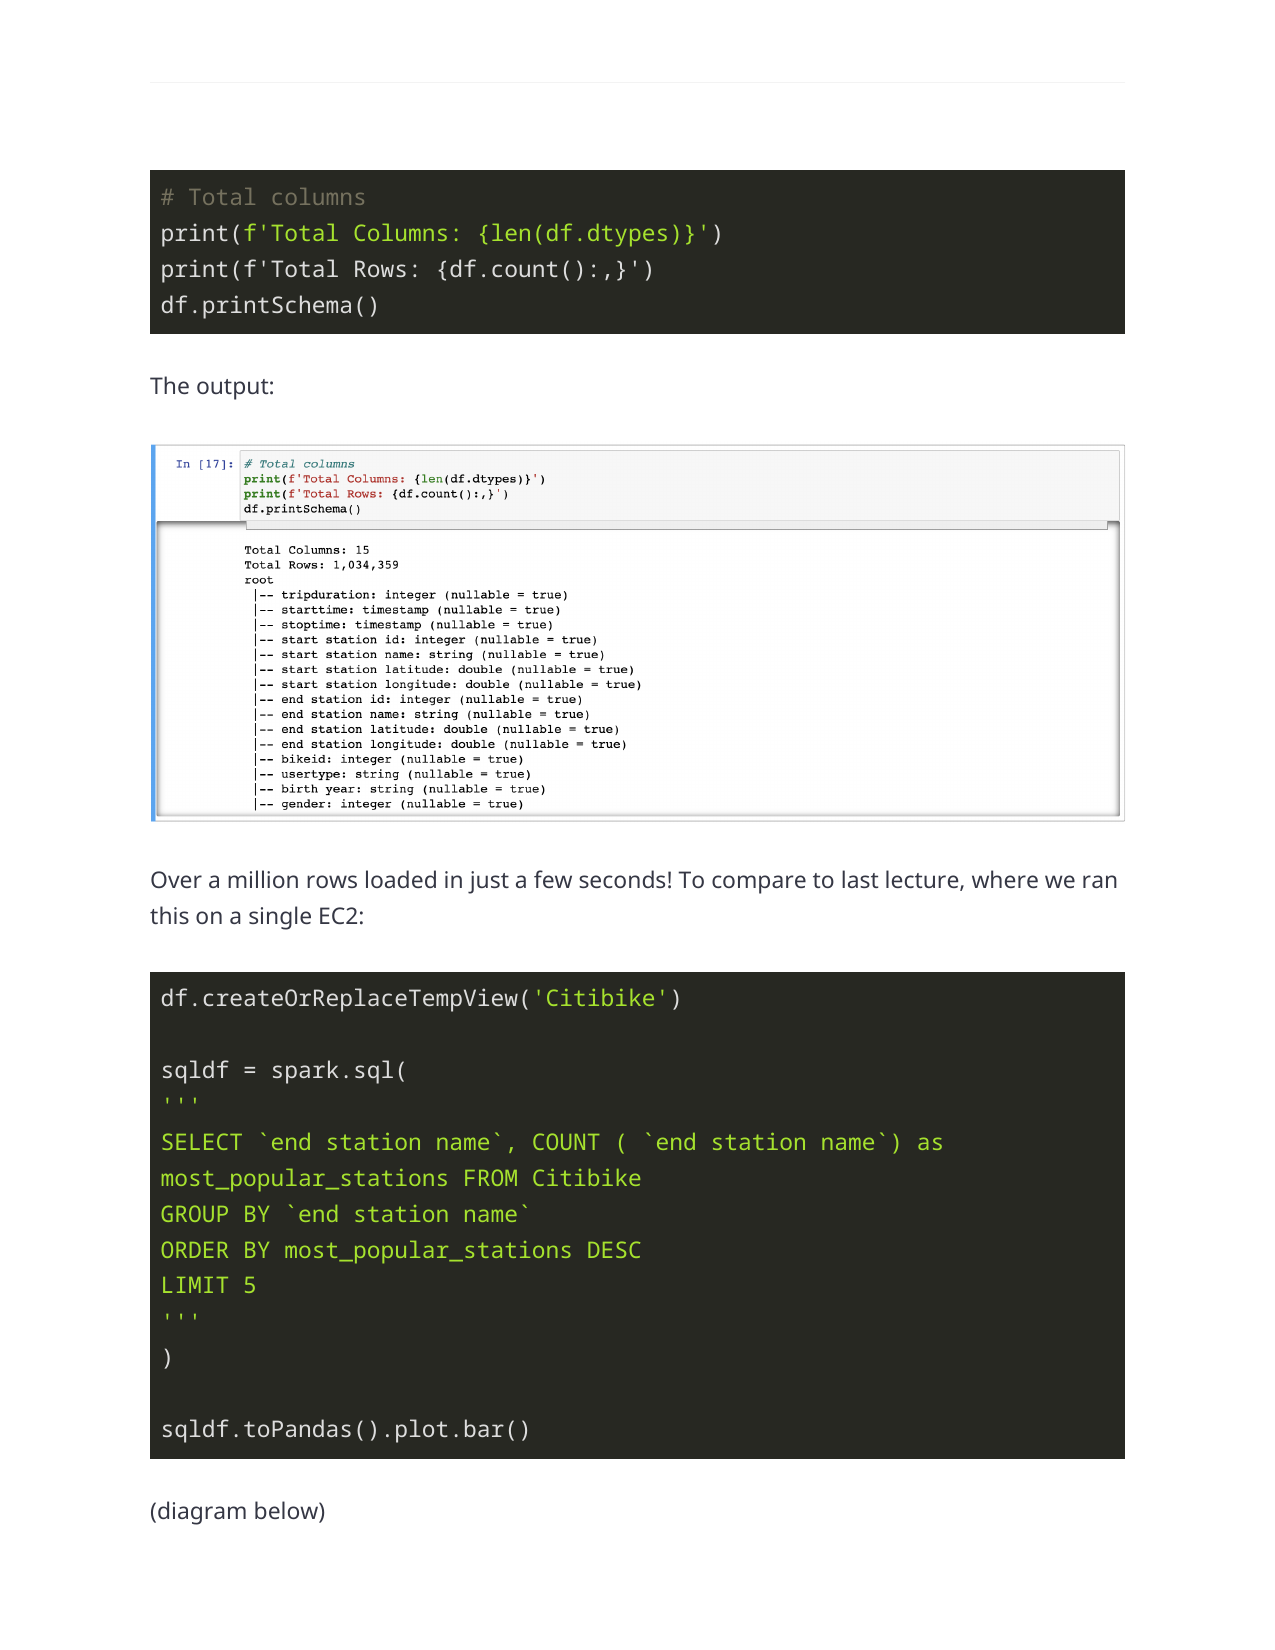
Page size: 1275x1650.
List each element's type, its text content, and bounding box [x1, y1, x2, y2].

text Over a million rows loaded in just a few seconds! To compare to last lecture, where we ran this on a single EC2: [150, 864, 1125, 931]
text The output: [150, 370, 1125, 401]
table_header # Total columns print(f'Total Columns: {len(df.dtypes)}') print(f'Total Rows: {df.count():,}') df.printSchema() [150, 170, 1125, 334]
picture [150, 441, 1125, 824]
text (diagram below) [150, 1495, 1125, 1526]
table_header df.createOrReplaceTempView('Citibike') sqldf = spark.sql( ''' SELECT `end station name`, COUNT ( `end station name`) as most_popular_stations FROM Citibike GROUP BY `end station name` ORDER BY most_popular_stations DESC LIMIT 5 ''' ) sqldf.toPandas().plot.bar() [150, 972, 1125, 1459]
